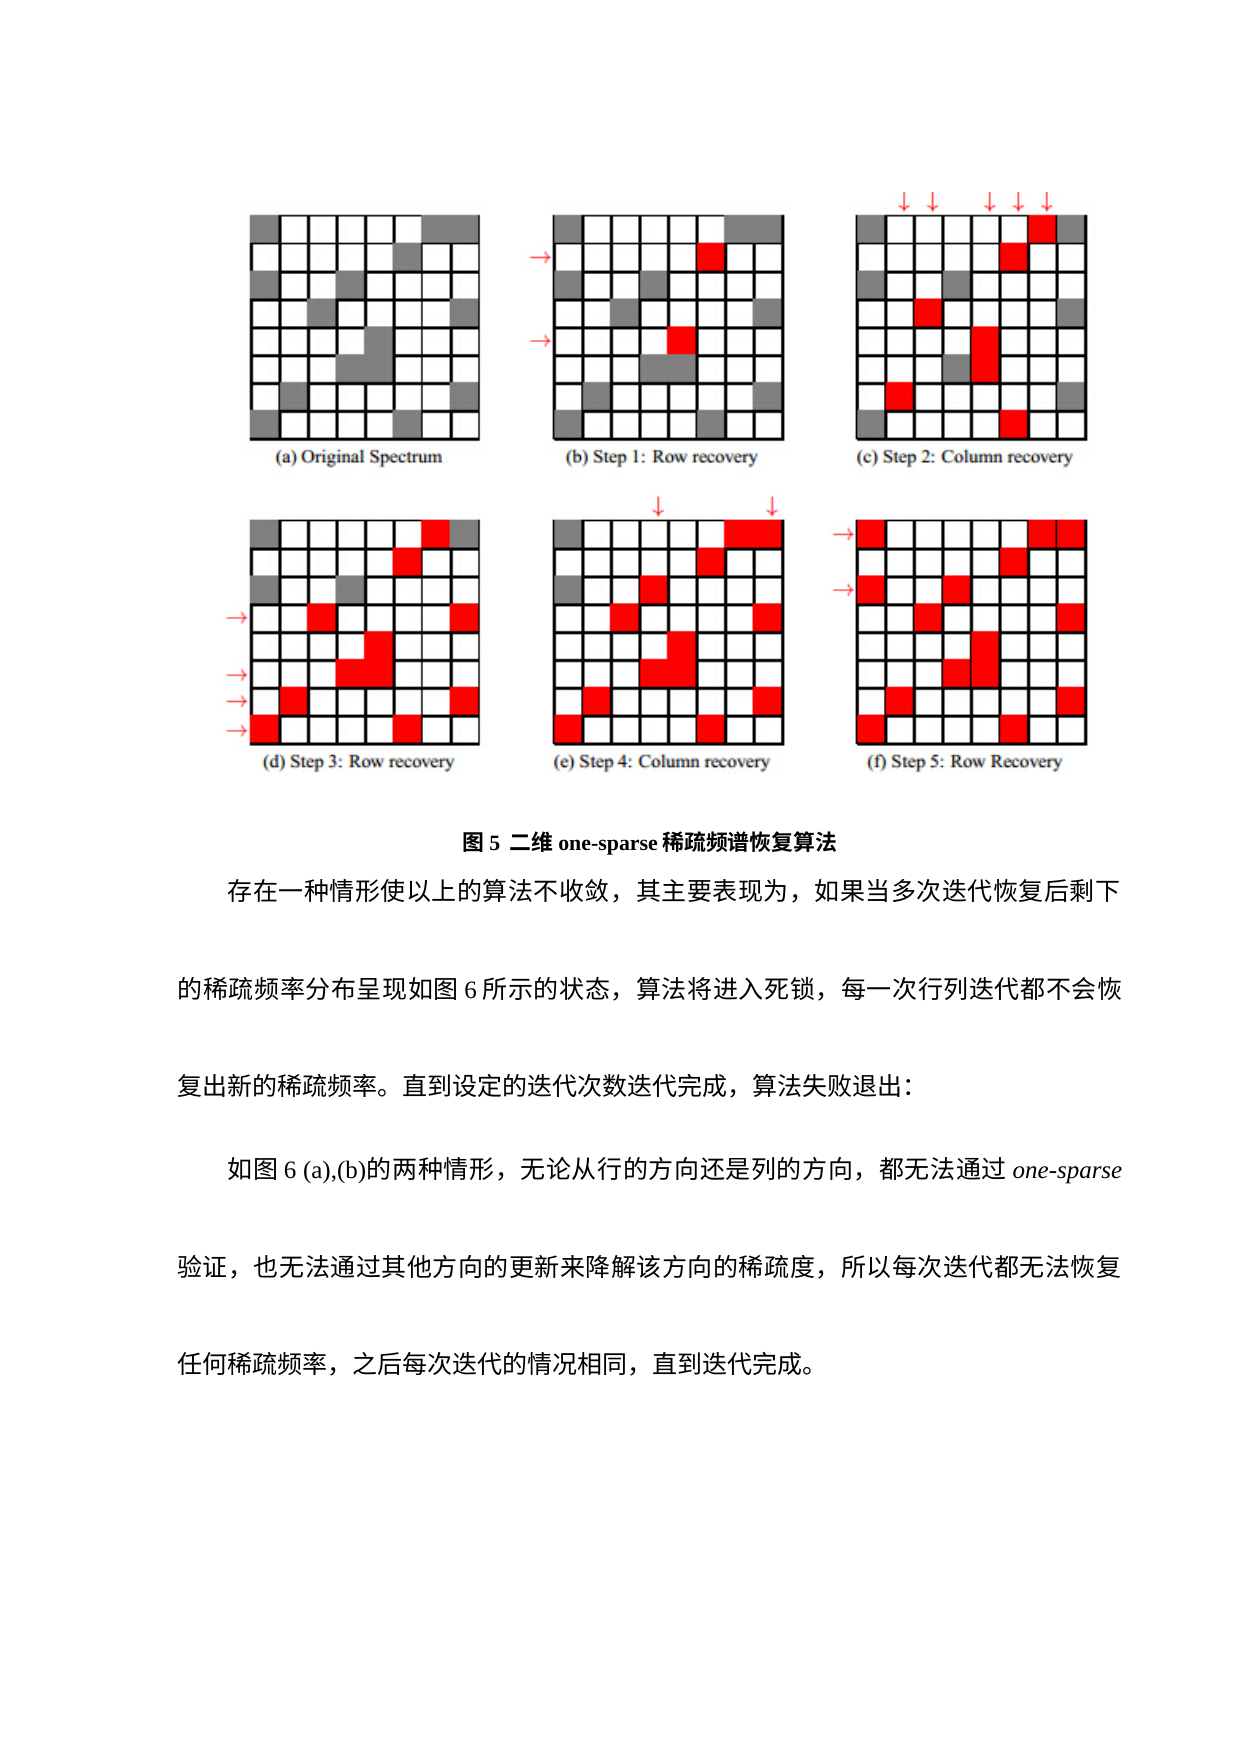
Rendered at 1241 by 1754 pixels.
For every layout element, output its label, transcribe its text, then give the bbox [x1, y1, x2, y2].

picture [220, 192, 1105, 783]
text 图 5 二维one-sparse稀疏频谱恢复算法 [177, 825, 1122, 857]
text 如图6 (a),(b)的两种情形，无论从行的方向还是列的方向，都无法通过one-sparse验证，也无法通过其他方向的更新来降解该方向的稀疏度，所以每次迭代都无法恢复任何稀疏频率，之后每次迭代的情况相同，直到迭代完成。 [177, 1135, 1122, 1395]
text 存在一种情形使以上的算法不收敛，其主要表现为，如果当多次迭代恢复后剩下的稀疏频率分布呈现如图6所示的状态，算法将进入死锁，每一次行列迭代都不会恢复出新的稀疏频率。直到设定的迭代次数迭代完成，算法失败退出： [177, 857, 1122, 1117]
